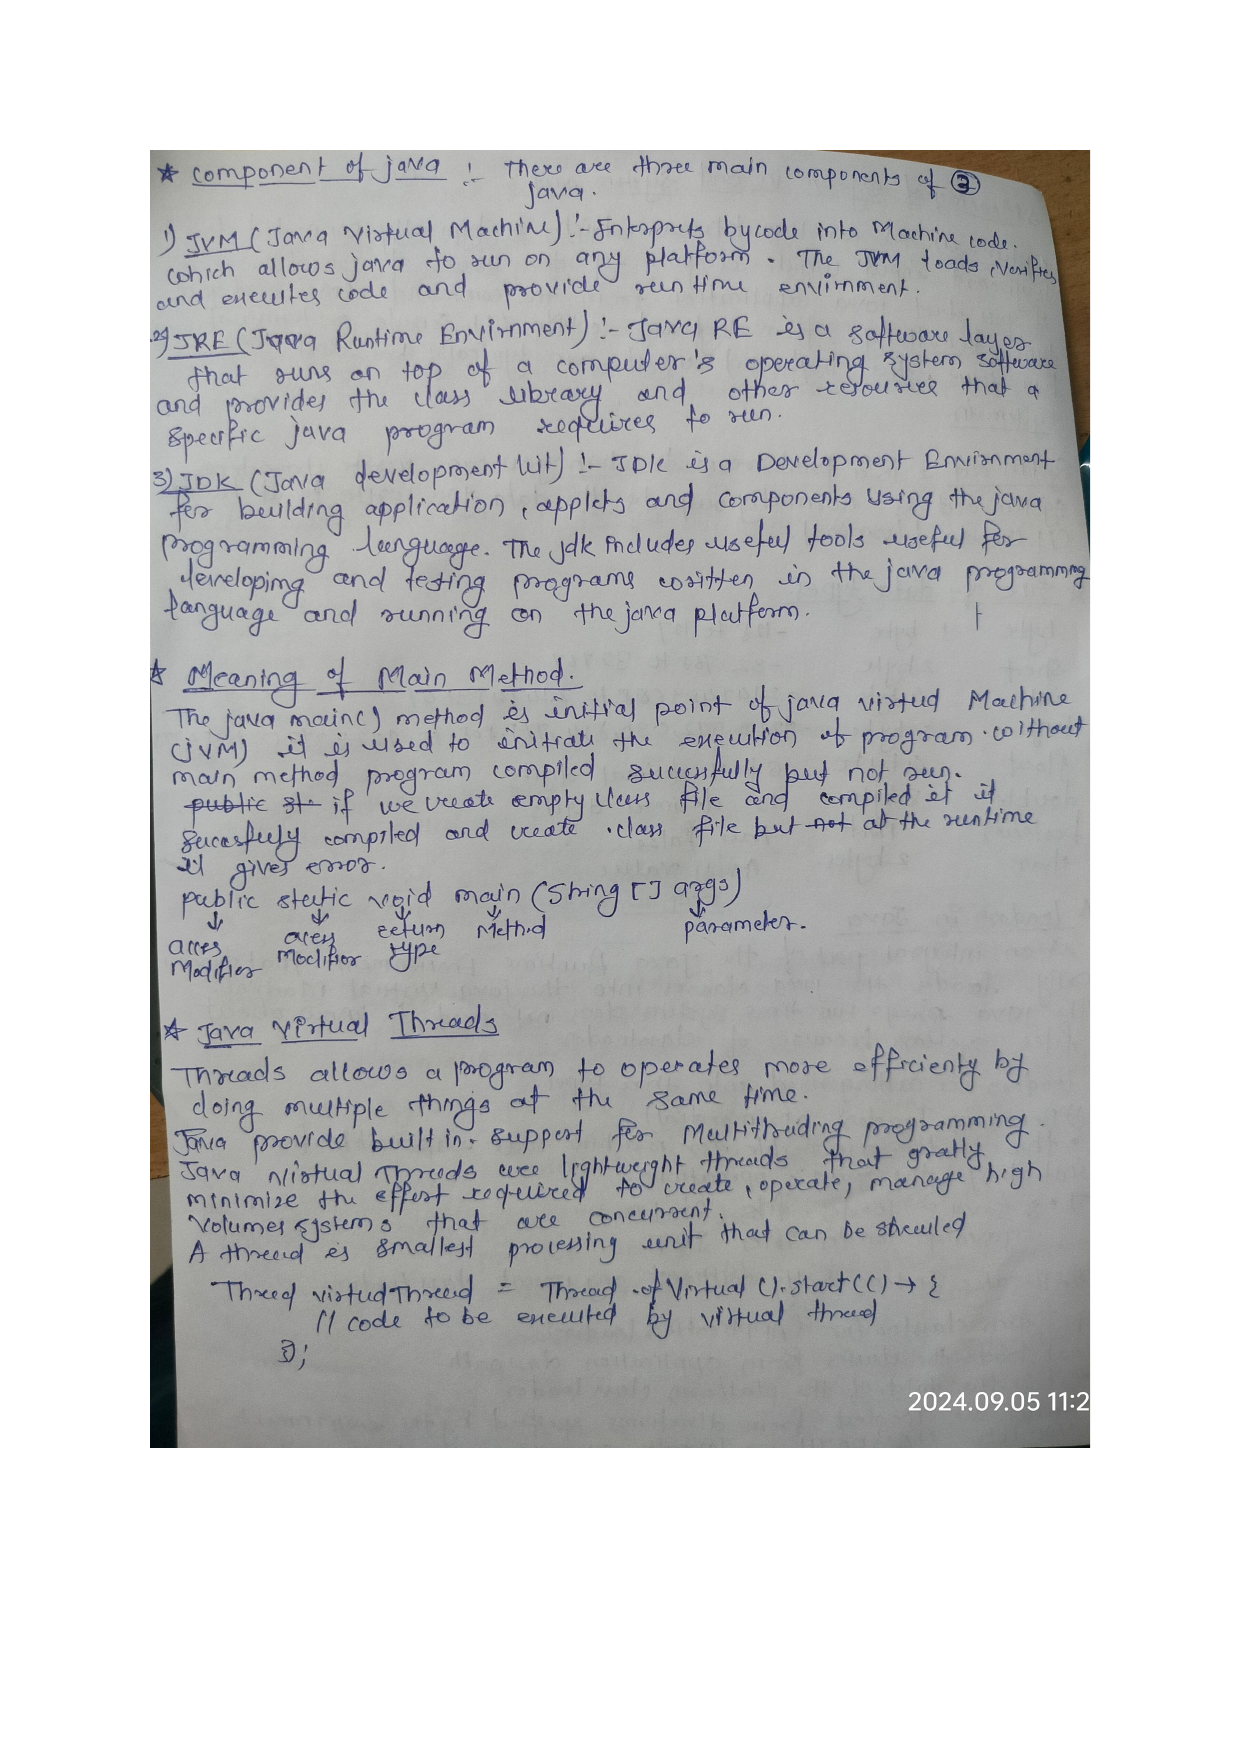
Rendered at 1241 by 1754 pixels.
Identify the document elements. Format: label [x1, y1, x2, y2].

picture [150, 150, 1091, 1448]
